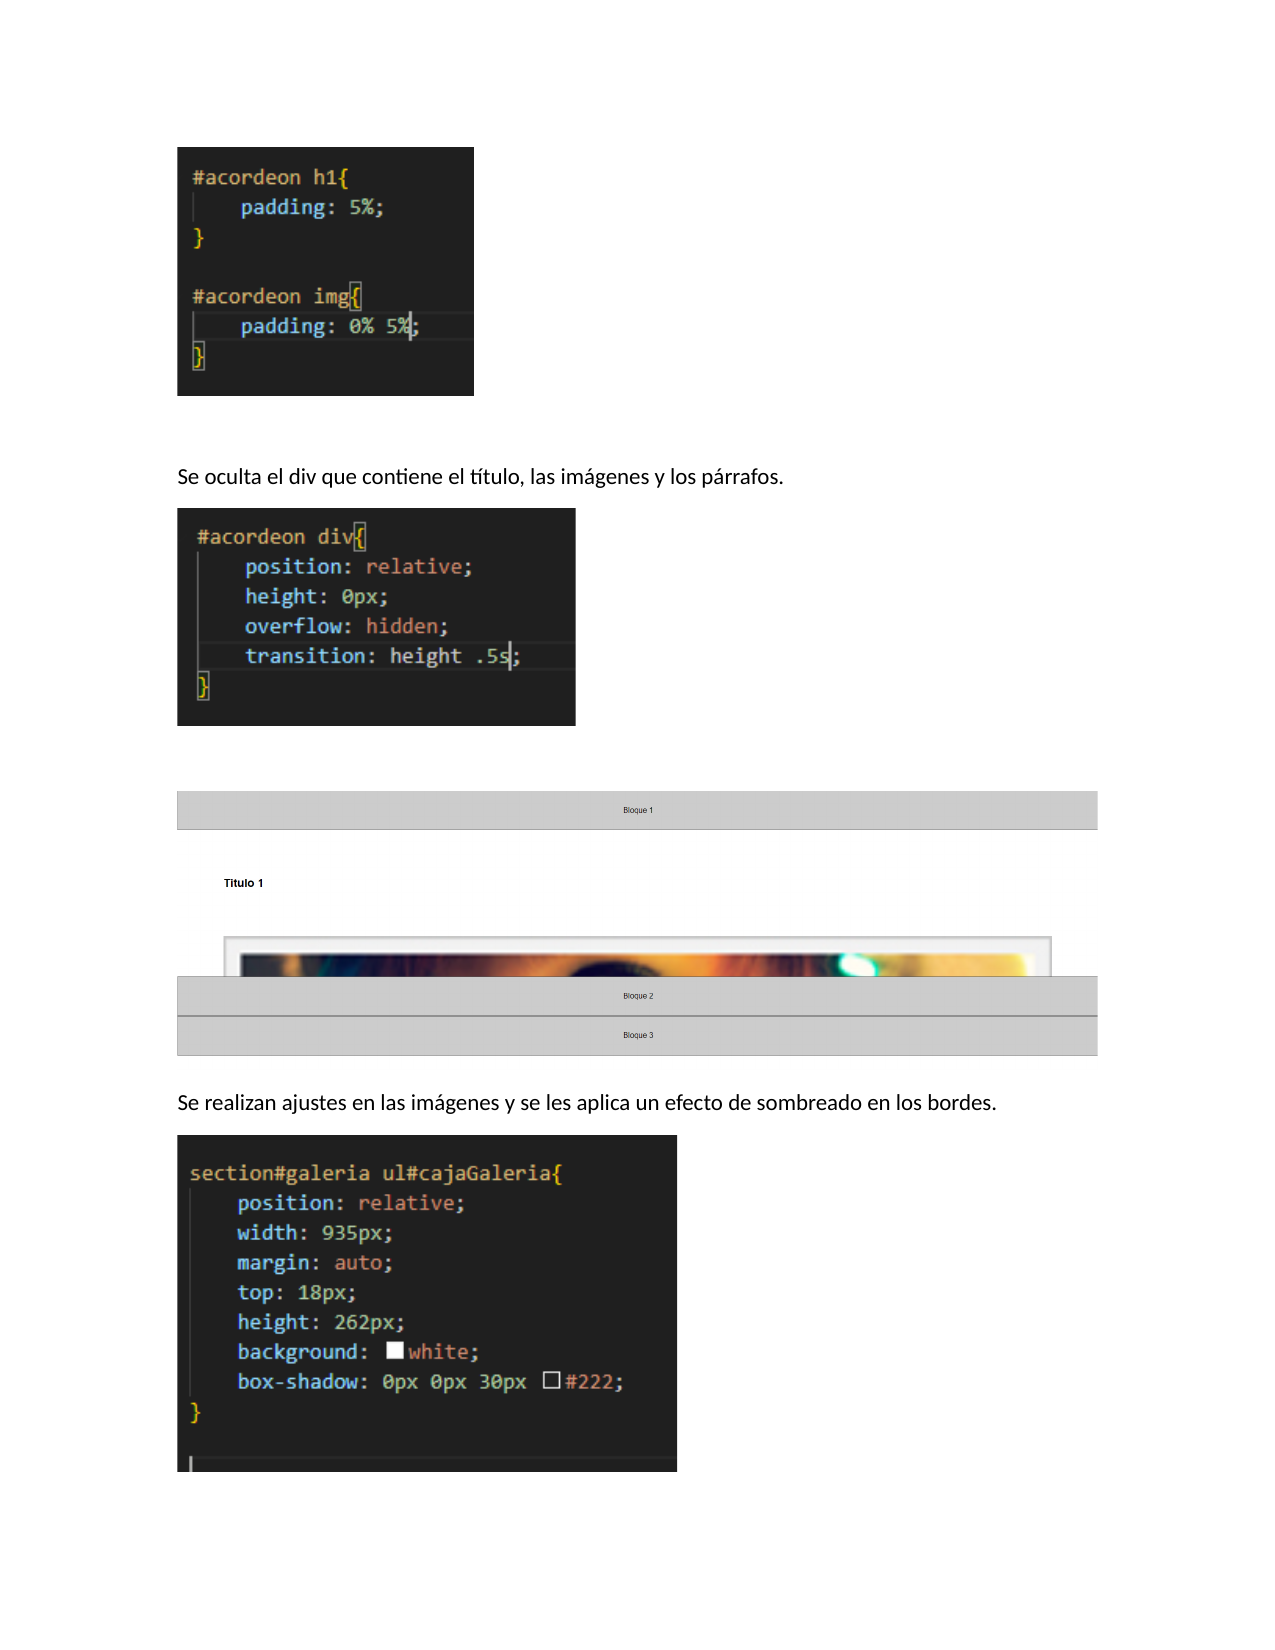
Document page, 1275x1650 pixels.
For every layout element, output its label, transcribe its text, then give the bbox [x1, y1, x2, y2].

text Se realizan ajustes en las imágenes y se les aplica un efecto de sombreado en los bordes. [177, 1088, 1098, 1117]
text Se oculta el div que contiene el título, las imágenes y los párrafos. [177, 462, 1098, 490]
picture [177, 147, 474, 396]
picture [177, 791, 1098, 1070]
picture [177, 508, 576, 726]
picture [177, 1135, 678, 1472]
